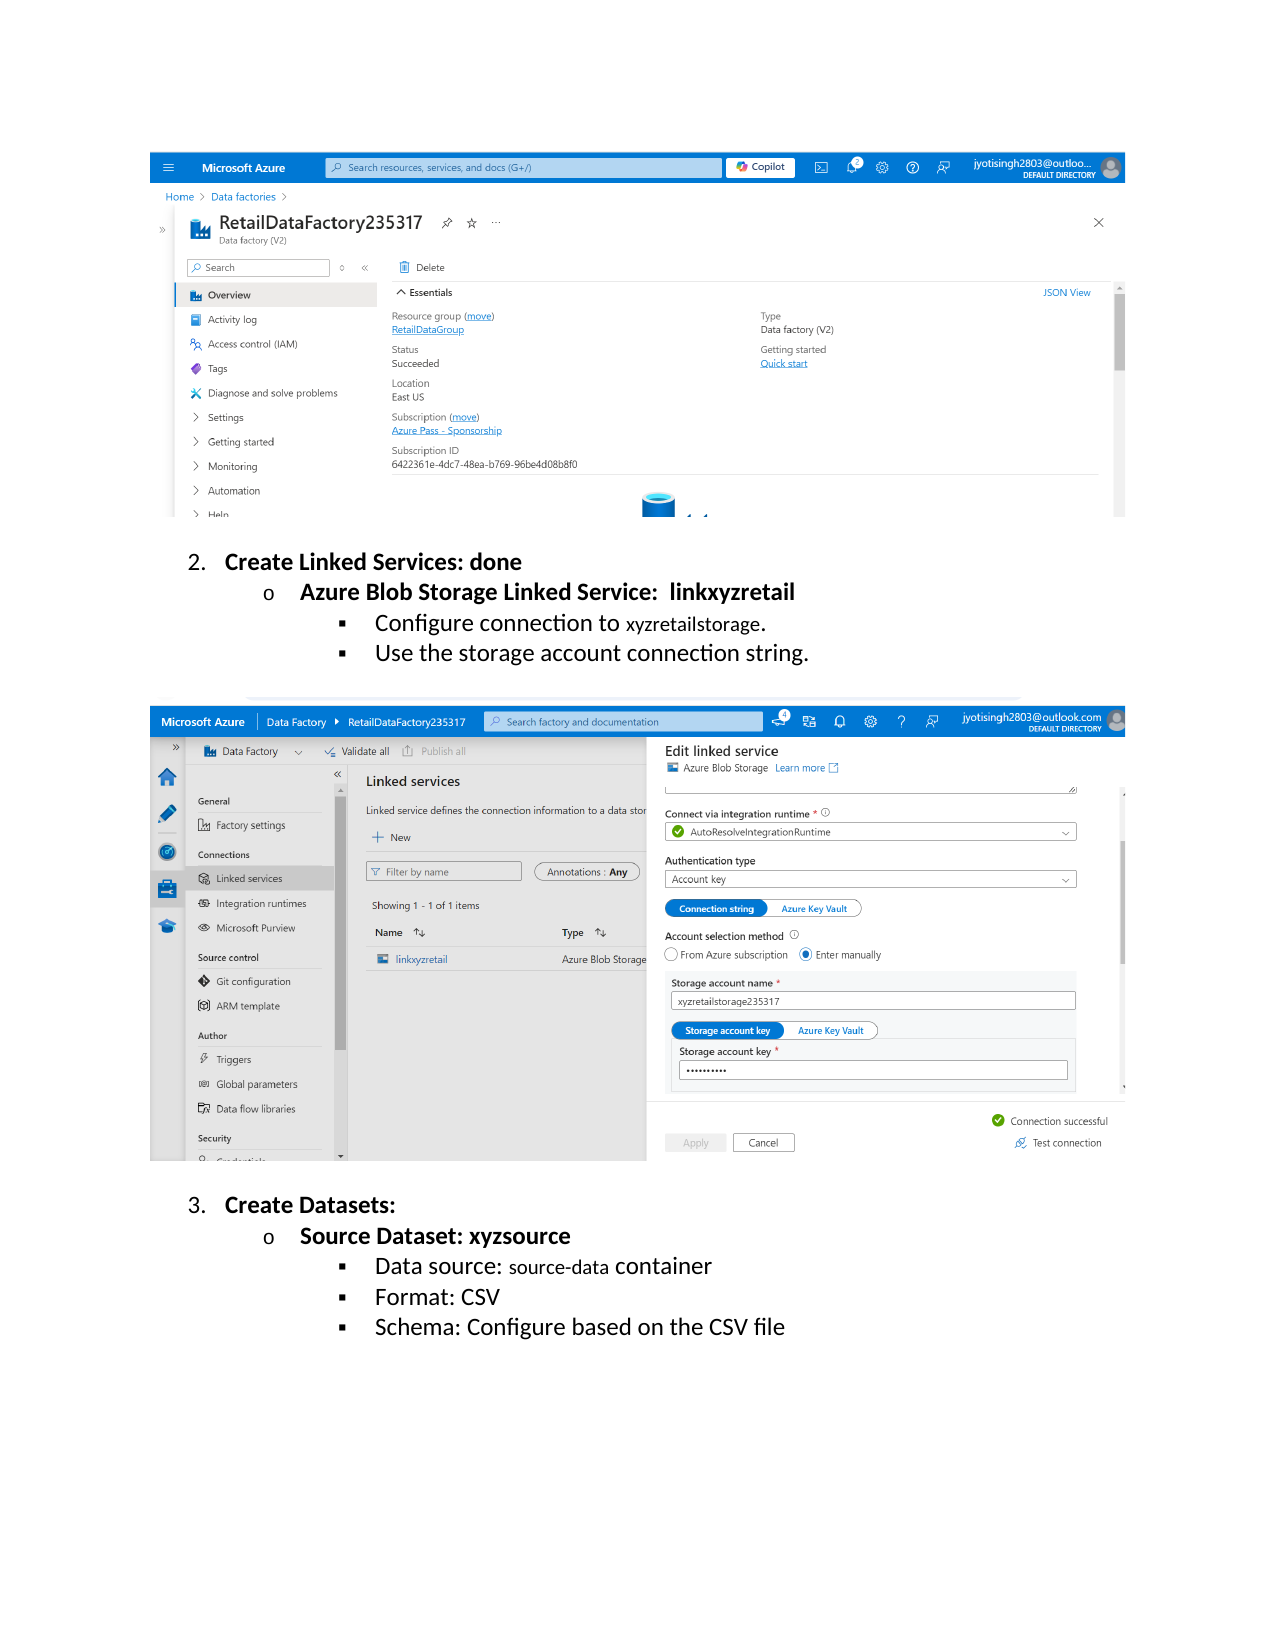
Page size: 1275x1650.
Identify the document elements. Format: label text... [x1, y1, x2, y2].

list Data source: source-data container [337, 1251, 1125, 1281]
picture [150, 150, 1125, 517]
list Format: CSV [337, 1281, 1125, 1312]
list Create Datasets: [187, 1189, 1125, 1220]
list Use the storage account connection string. [337, 637, 1125, 668]
list Create Linked Services: done [187, 546, 1125, 576]
list Source Dataset: xyzsource [262, 1220, 1125, 1251]
list Configure connection to xyzretailstorage. [337, 607, 1125, 637]
list Azure Blob Storage Linked Service: linkxyzretail [262, 576, 1125, 607]
list Schema: Configure based on the CSV file [337, 1312, 1125, 1342]
picture [150, 697, 1125, 1161]
